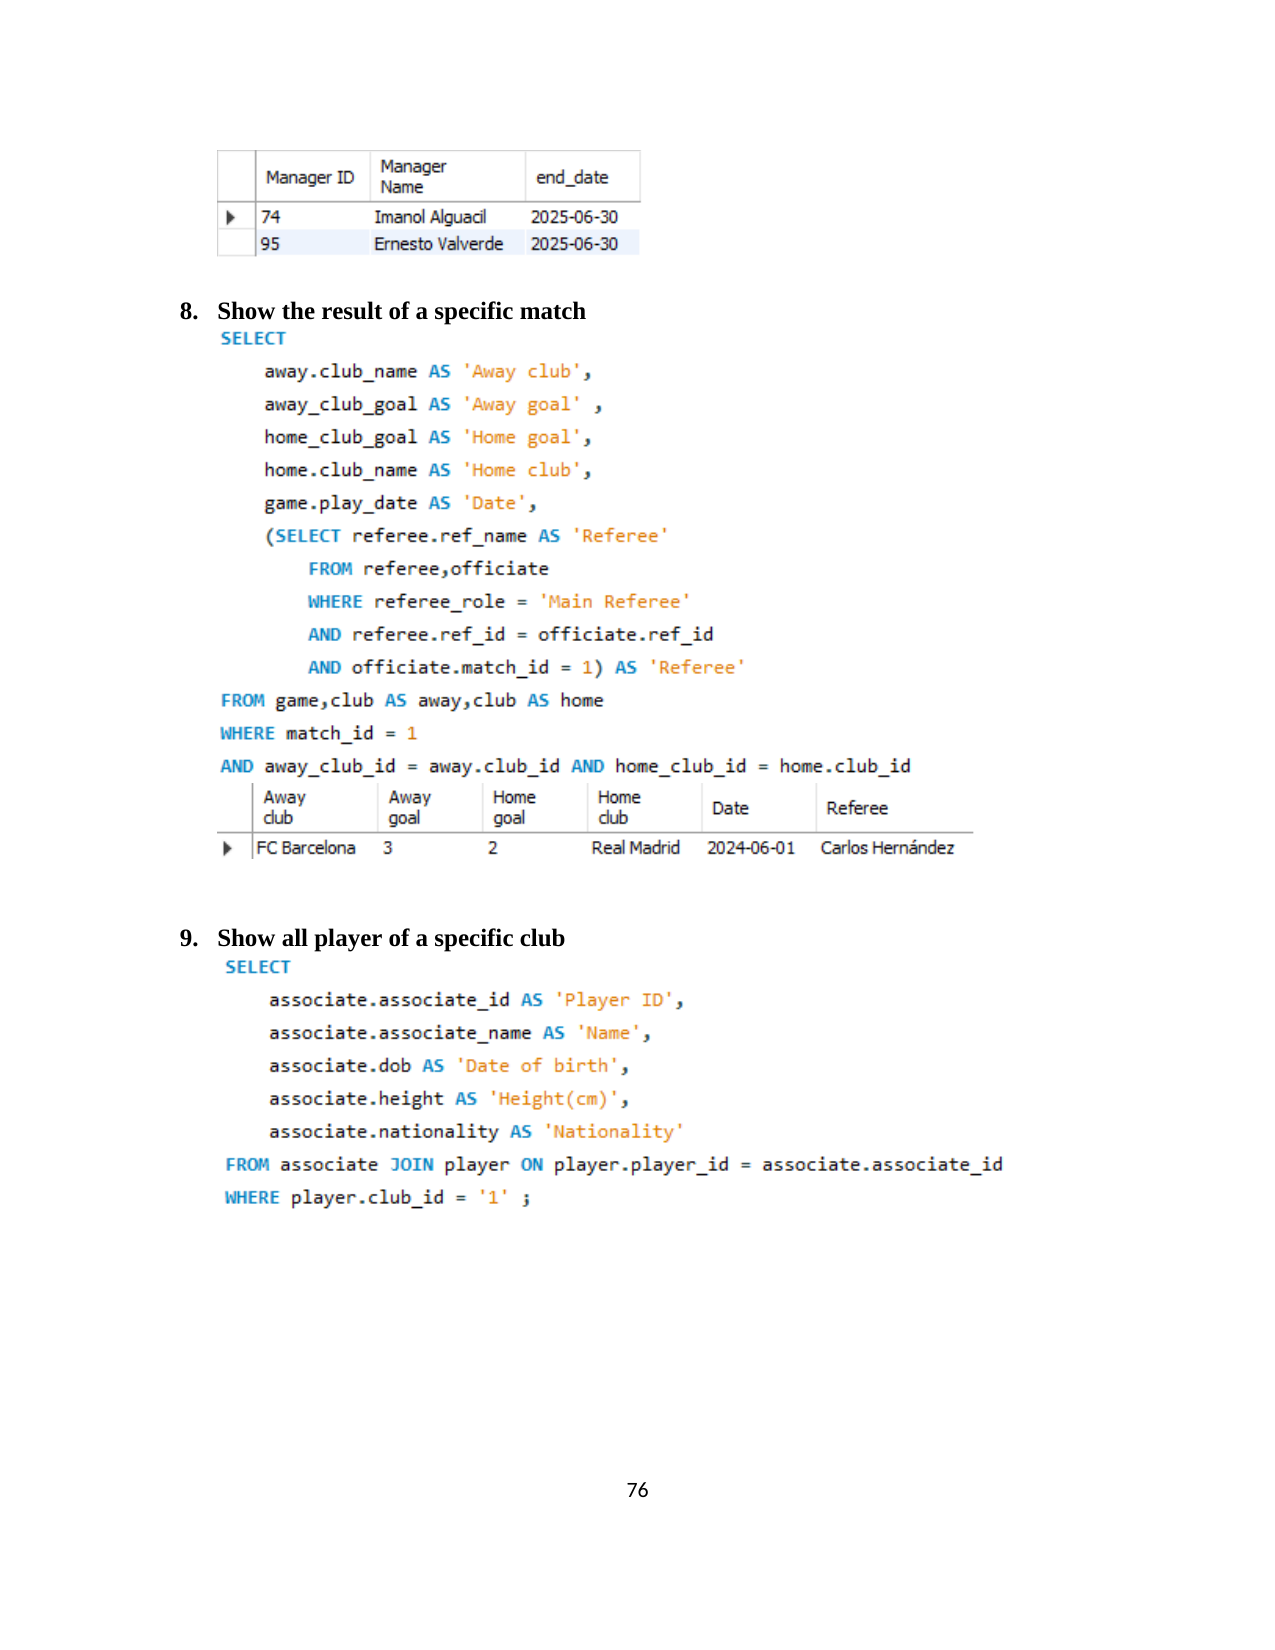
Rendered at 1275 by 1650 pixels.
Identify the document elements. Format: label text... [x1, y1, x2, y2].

list Show all player of a specific club [179, 923, 1125, 952]
picture [217, 326, 938, 782]
picture [217, 953, 1016, 1218]
list Show the result of a specific match [179, 296, 1125, 324]
picture [217, 150, 649, 263]
picture [217, 783, 974, 859]
